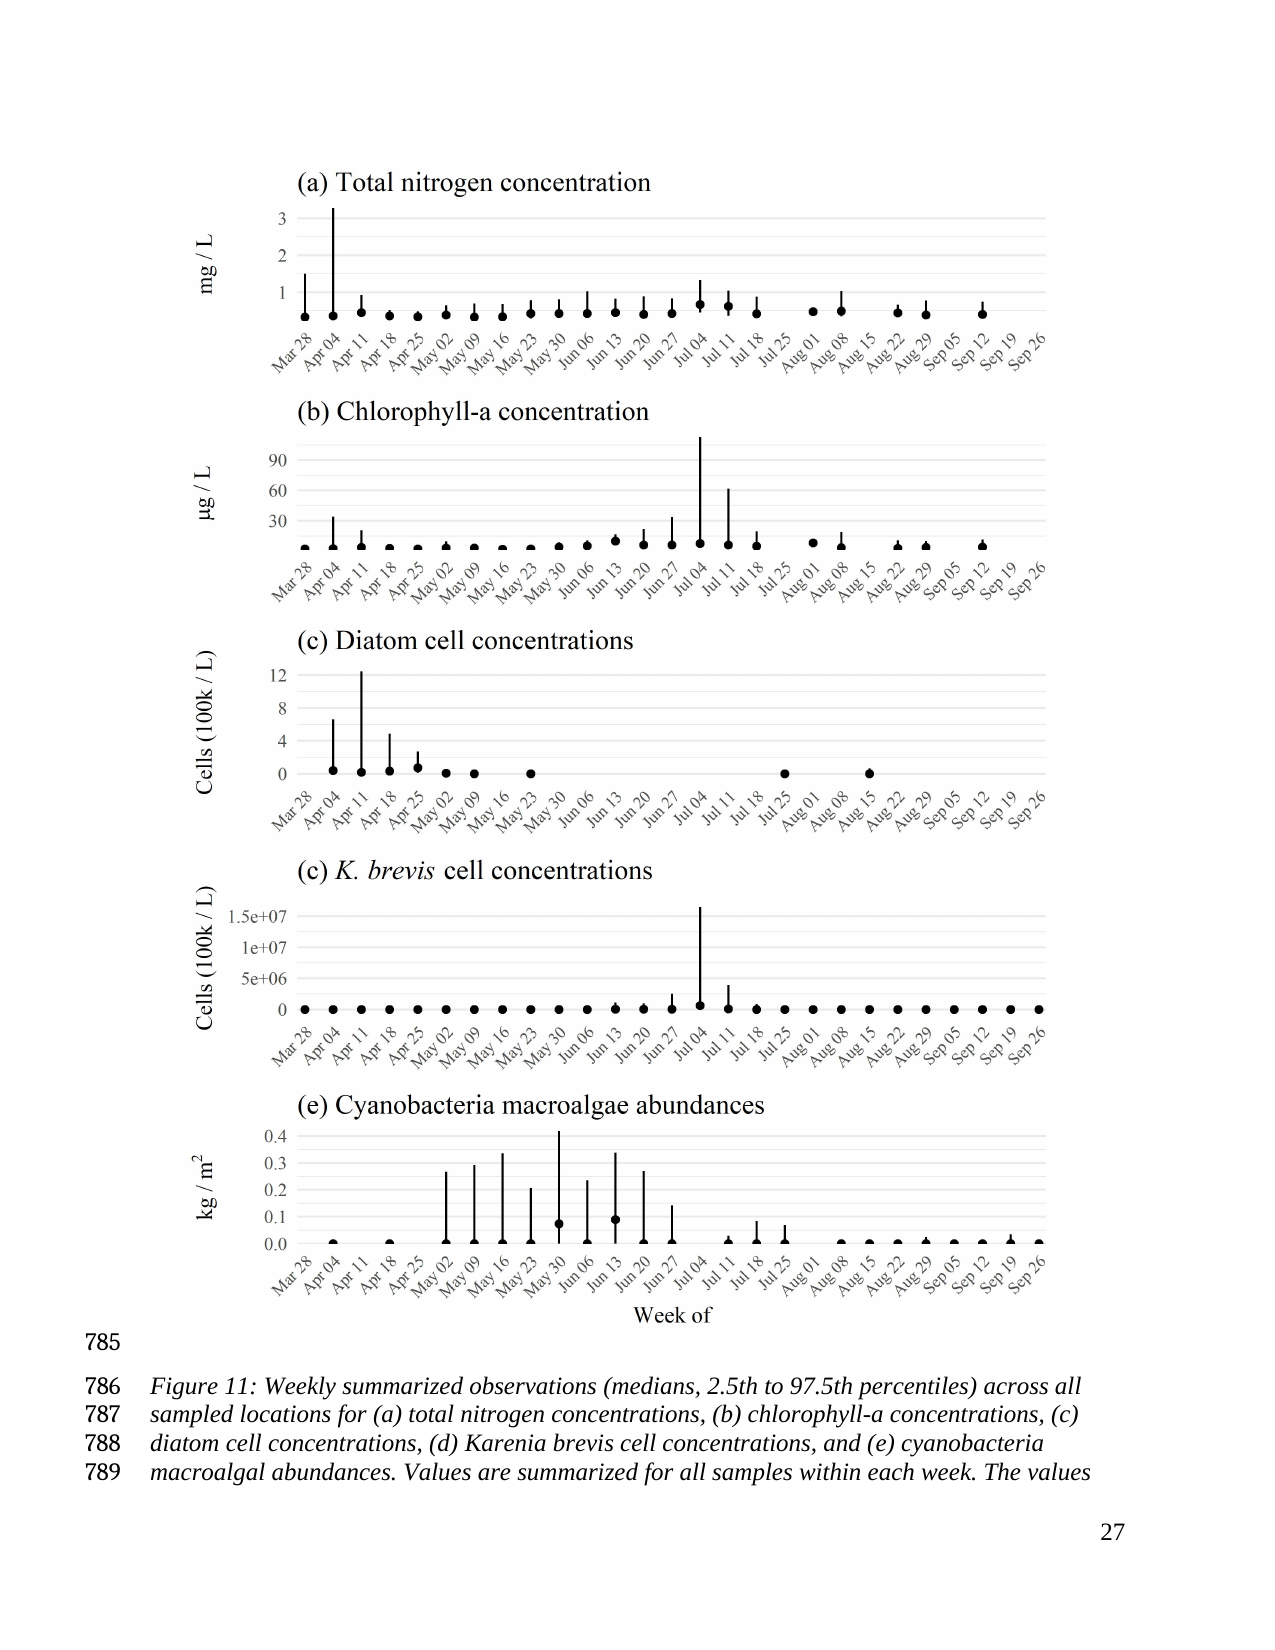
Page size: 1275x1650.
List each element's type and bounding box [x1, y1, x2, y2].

text [150, 1371, 1125, 1486]
picture [168, 150, 1069, 1350]
